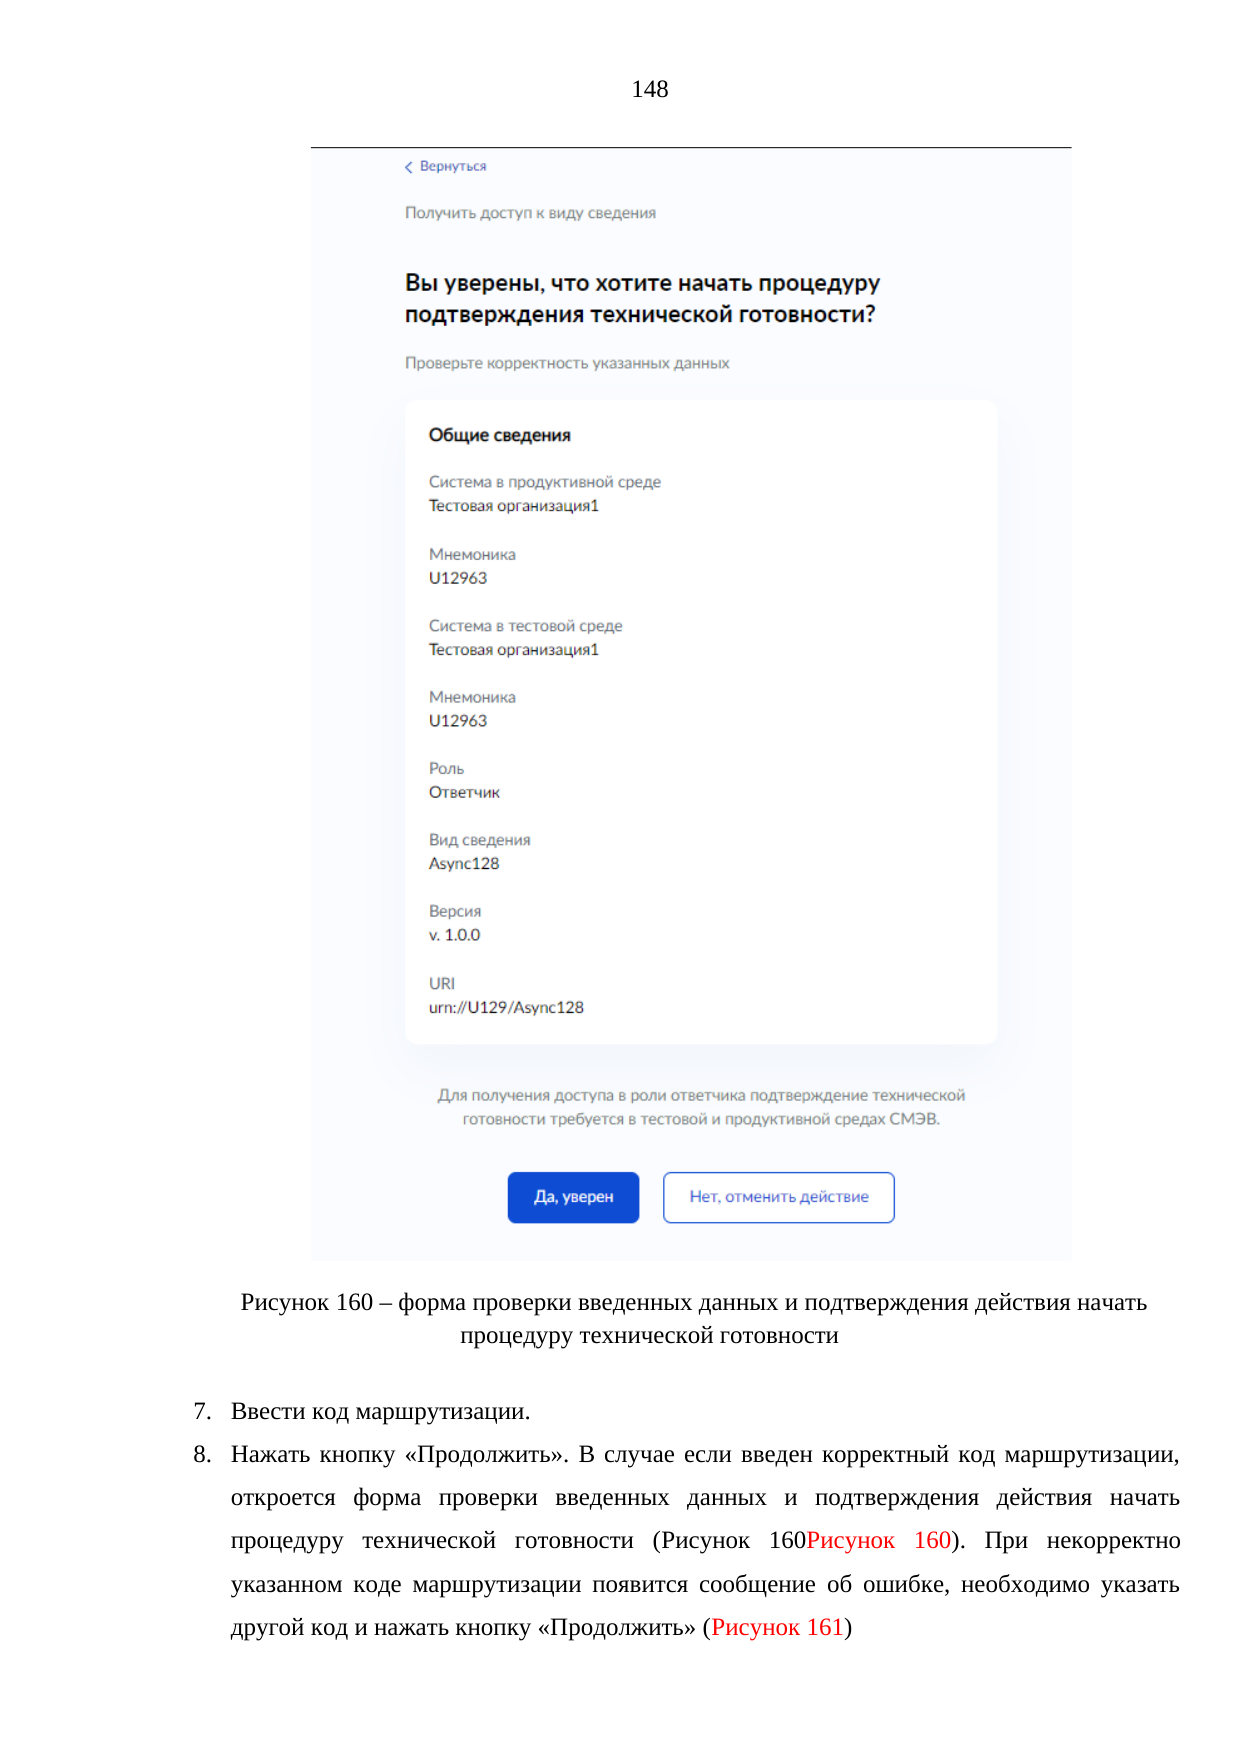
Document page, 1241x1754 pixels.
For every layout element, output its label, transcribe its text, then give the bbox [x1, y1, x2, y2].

picture [310, 147, 1078, 1261]
list Нажать кнопку «Продолжить». В случае если введен корректный код маршрутизации, откроется форма проверки введенных данных и подтверждения действия начать процедуру технической готовности (Рисунок 160Рисунок 160). При некорректно указанном коде маршрутизации появится сообщение об ошибке, необходимо указать другой код и нажать кнопку «Продолжить» (Рисунок 161) [193, 1439, 1181, 1641]
text Рисунок 160 – форма проверки введенных данных и подтверждения действия начать процедуру технической готовности [118, 1287, 1181, 1349]
list Ввести код маршрутизации. [193, 1396, 1181, 1425]
